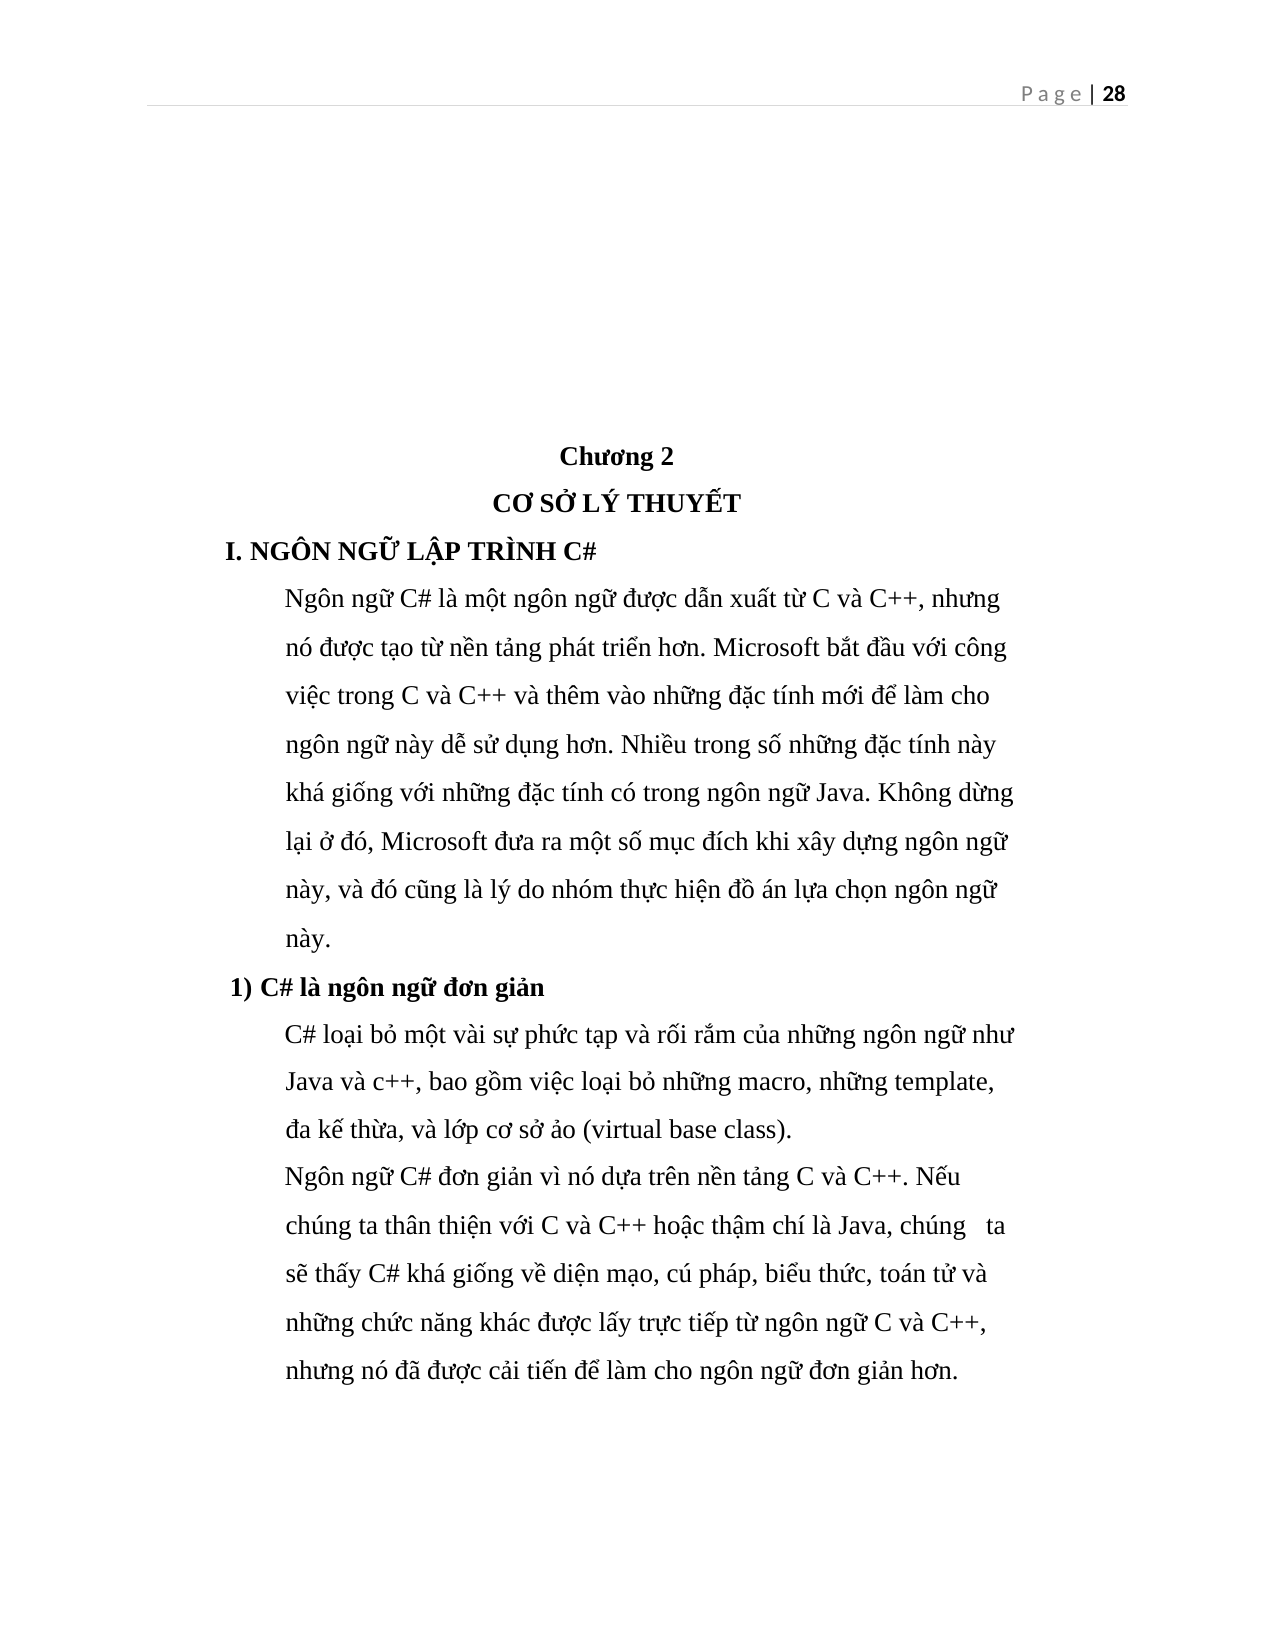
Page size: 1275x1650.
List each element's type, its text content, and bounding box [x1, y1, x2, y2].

text C# loại bỏ một vài sự phức tạp và rối rắm của những ngôn ngữ như Java và c++, bao gồm việc loại bỏ những macro, những template, đa kế thừa, và lớp cơ sở ảo (virtual base class). [284, 1018, 1024, 1144]
subtitle Chương 2 [151, 440, 1082, 471]
text Ngôn ngữ C# đơn giản vì nó dựa trên nền tảng C và C++. Nếu chúng ta thân thiện với C và C++ hoậc thậm chí là Java, chúng ta sẽ thấy C# khá giống về diện mạo, cú pháp, biểu thức, toán tử và những chức năng khác được lấy trực tiếp từ ngôn ngữ C và C++, nhưng nó đã được cải tiến để làm cho ngôn ngữ đơn giản hơn. [284, 1160, 1024, 1386]
subtitle 1) C# là ngôn ngữ đơn giản [229, 971, 1030, 1002]
subtitle CƠ SỞ LÝ THUYẾT [151, 487, 1082, 519]
text Ngôn ngữ C# là một ngôn ngữ được dẫn xuất từ C và C++, nhưng nó được tạo từ nền tảng phát triển hơn. Microsoft bắt đầu với công việc trong C và C++ và thêm vào những đặc tính mới để làm cho ngôn ngữ này dễ sử dụng hơn. Nhiều trong số những đặc tính này khá giống với những đặc tính có trong ngôn ngữ Java. Không dừng lại ở đó, Microsoft đưa ra một số mục đích khi xây dựng ngôn ngữ này, và đó cũng là lý do nhóm thực hiện đồ án lựa chọn ngôn ngữ này. [284, 582, 1024, 953]
subtitle I. NGÔN NGỮ LẬP TRÌNH C# [211, 535, 1082, 566]
